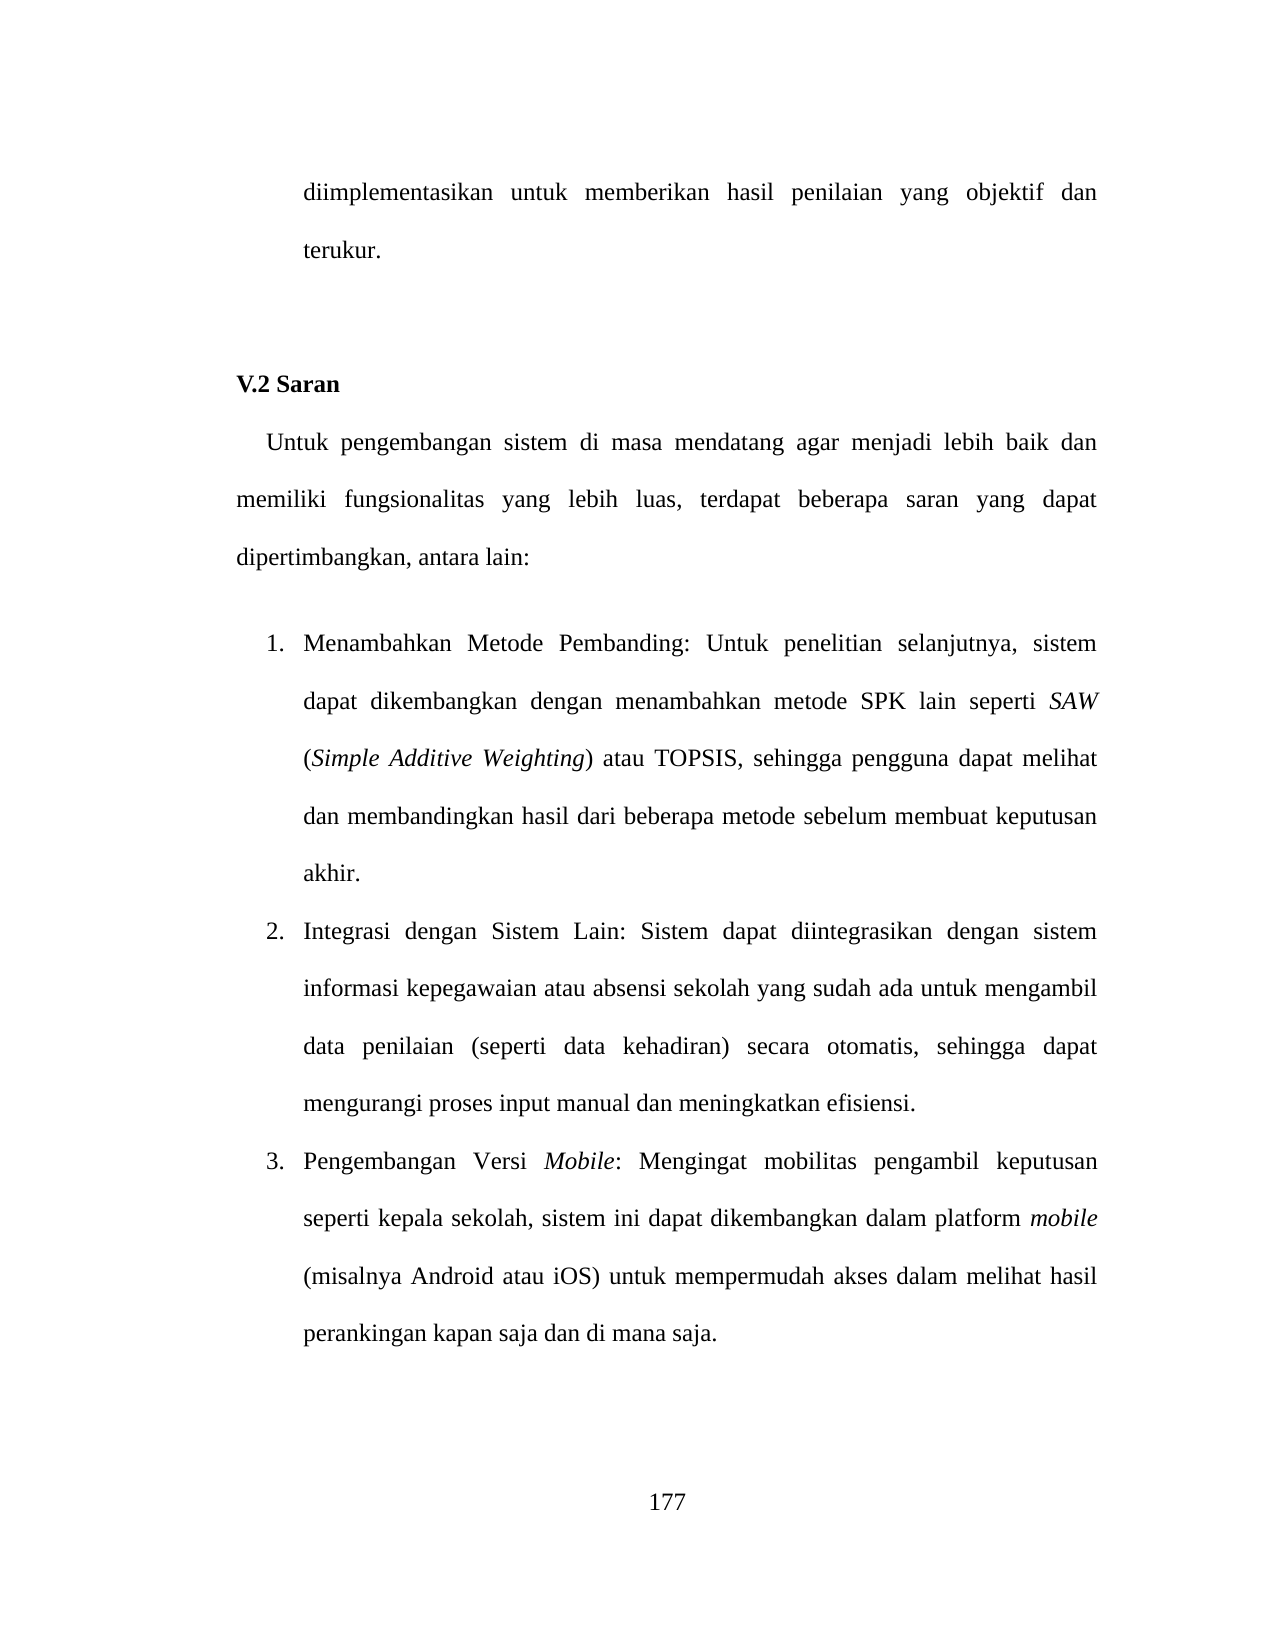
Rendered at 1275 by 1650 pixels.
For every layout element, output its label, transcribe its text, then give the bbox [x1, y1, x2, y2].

text Untuk pengembangan sistem di masa mendatang agar menjadi lebih baik dan memiliki fungsionalitas yang lebih luas, terdapat beberapa saran yang dapat dipertimbangkan, antara lain: [236, 427, 1098, 570]
list Integrasi dengan Sistem Lain: Sistem dapat diintegrasikan dengan sistem informasi kepegawaian atau absensi sekolah yang sudah ada untuk mengambil data penilaian (seperti data kehadiran) secara otomatis, sehingga dapat mengurangi proses input manual dan meningkatkan efisiensi. [266, 916, 1098, 1117]
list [266, 177, 1098, 263]
list Menambahkan Metode Pembanding: Untuk penelitian selanjutnya, sistem dapat dikembangkan dengan menambahkan metode SPK lain seperti SAW (Simple Additive Weighting) atau TOPSIS, sehingga pengguna dapat melihat dan membandingkan hasil dari beberapa metode sebelum membuat keputusan akhir. [266, 628, 1098, 887]
list Pengembangan Versi Mobile: Mengingat mobilitas pengambil keputusan seperti kepala sekolah, sistem ini dapat dikembangkan dalam platform mobile (misalnya Android atau iOS) untuk mempermudah akses dalam melihat hasil perankingan kapan saja dan di mana saja. [266, 1146, 1098, 1347]
subtitle Saran [236, 369, 1098, 398]
